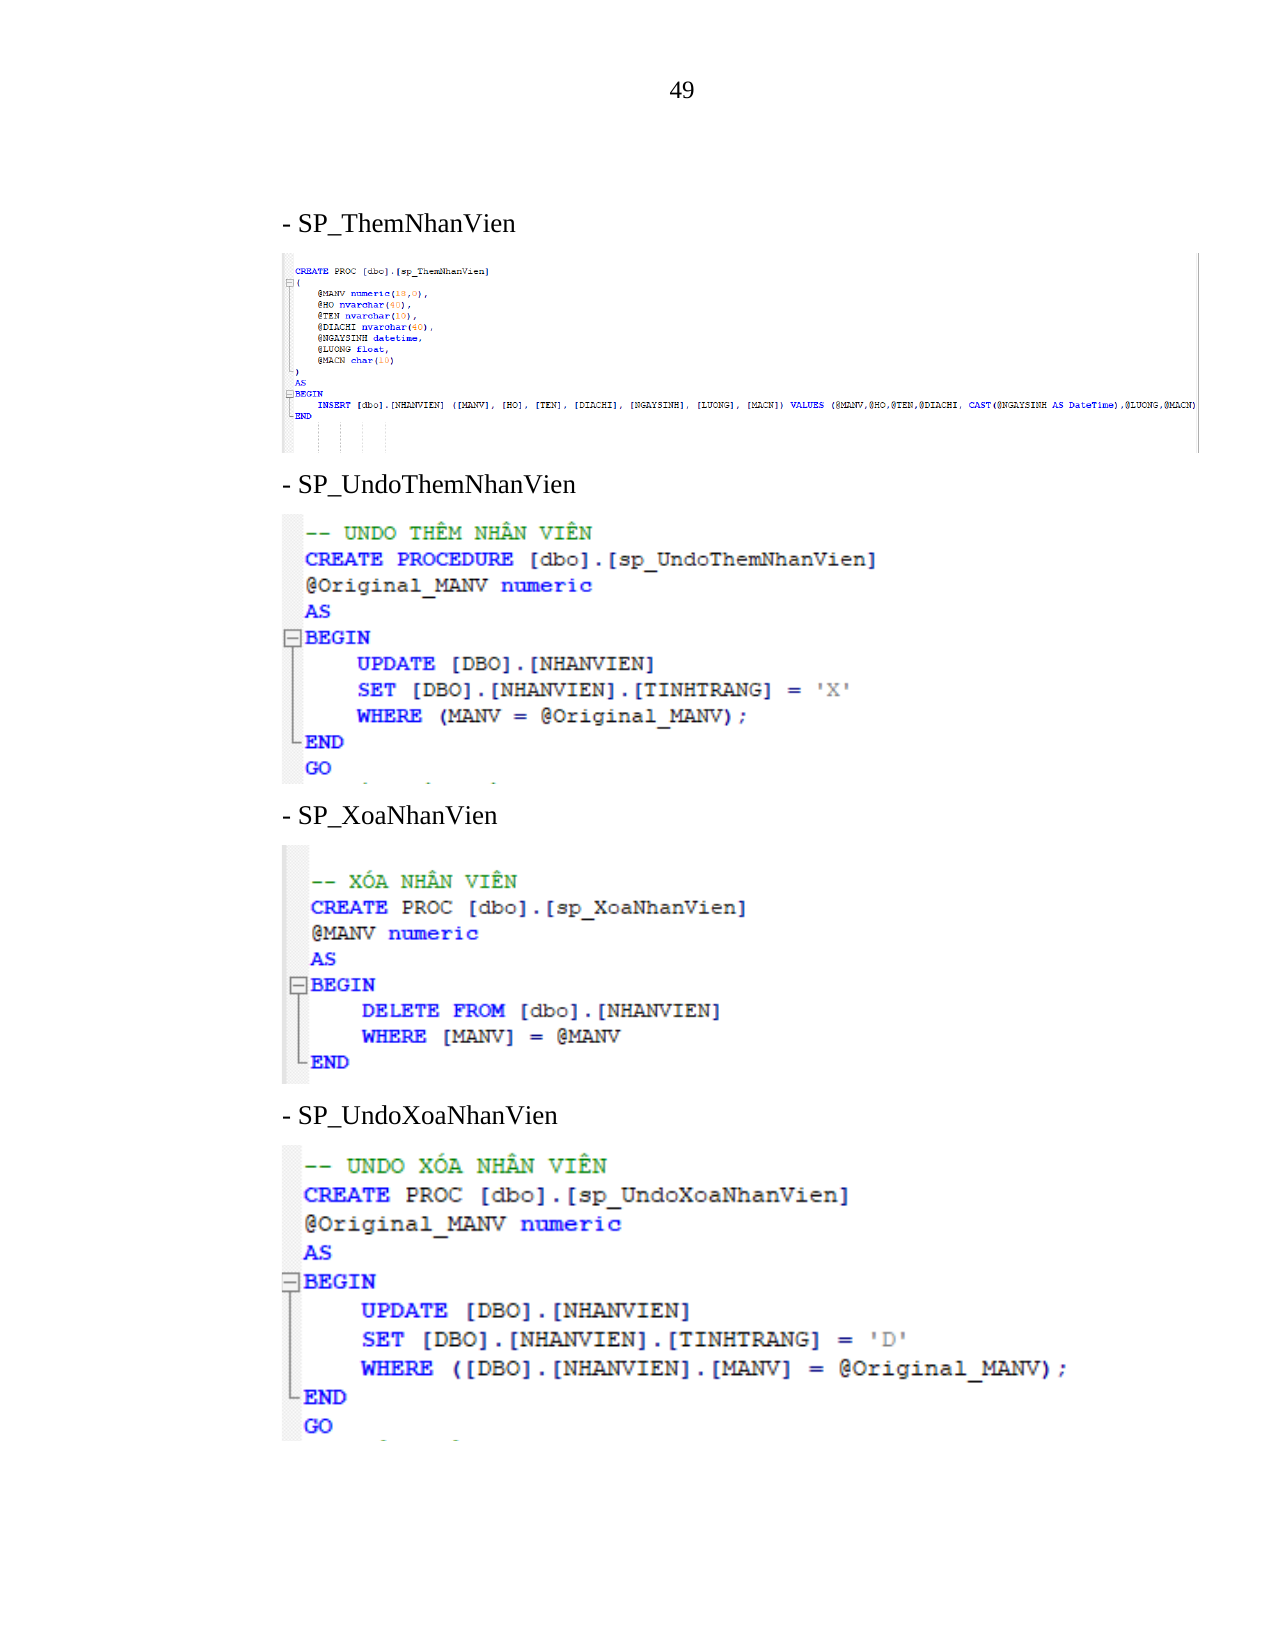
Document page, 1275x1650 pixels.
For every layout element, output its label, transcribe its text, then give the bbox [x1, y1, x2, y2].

picture [281, 845, 1145, 1084]
text - SP_UndoXoaNhanVien [207, 1099, 1157, 1130]
picture [281, 514, 1025, 784]
picture [281, 1145, 1216, 1441]
text - SP_ThemNhanVien [207, 207, 1157, 238]
text - SP_XoaNhanVien [207, 799, 1157, 830]
picture [281, 253, 1199, 453]
text - SP_UndoThemNhanVien [207, 468, 1157, 499]
